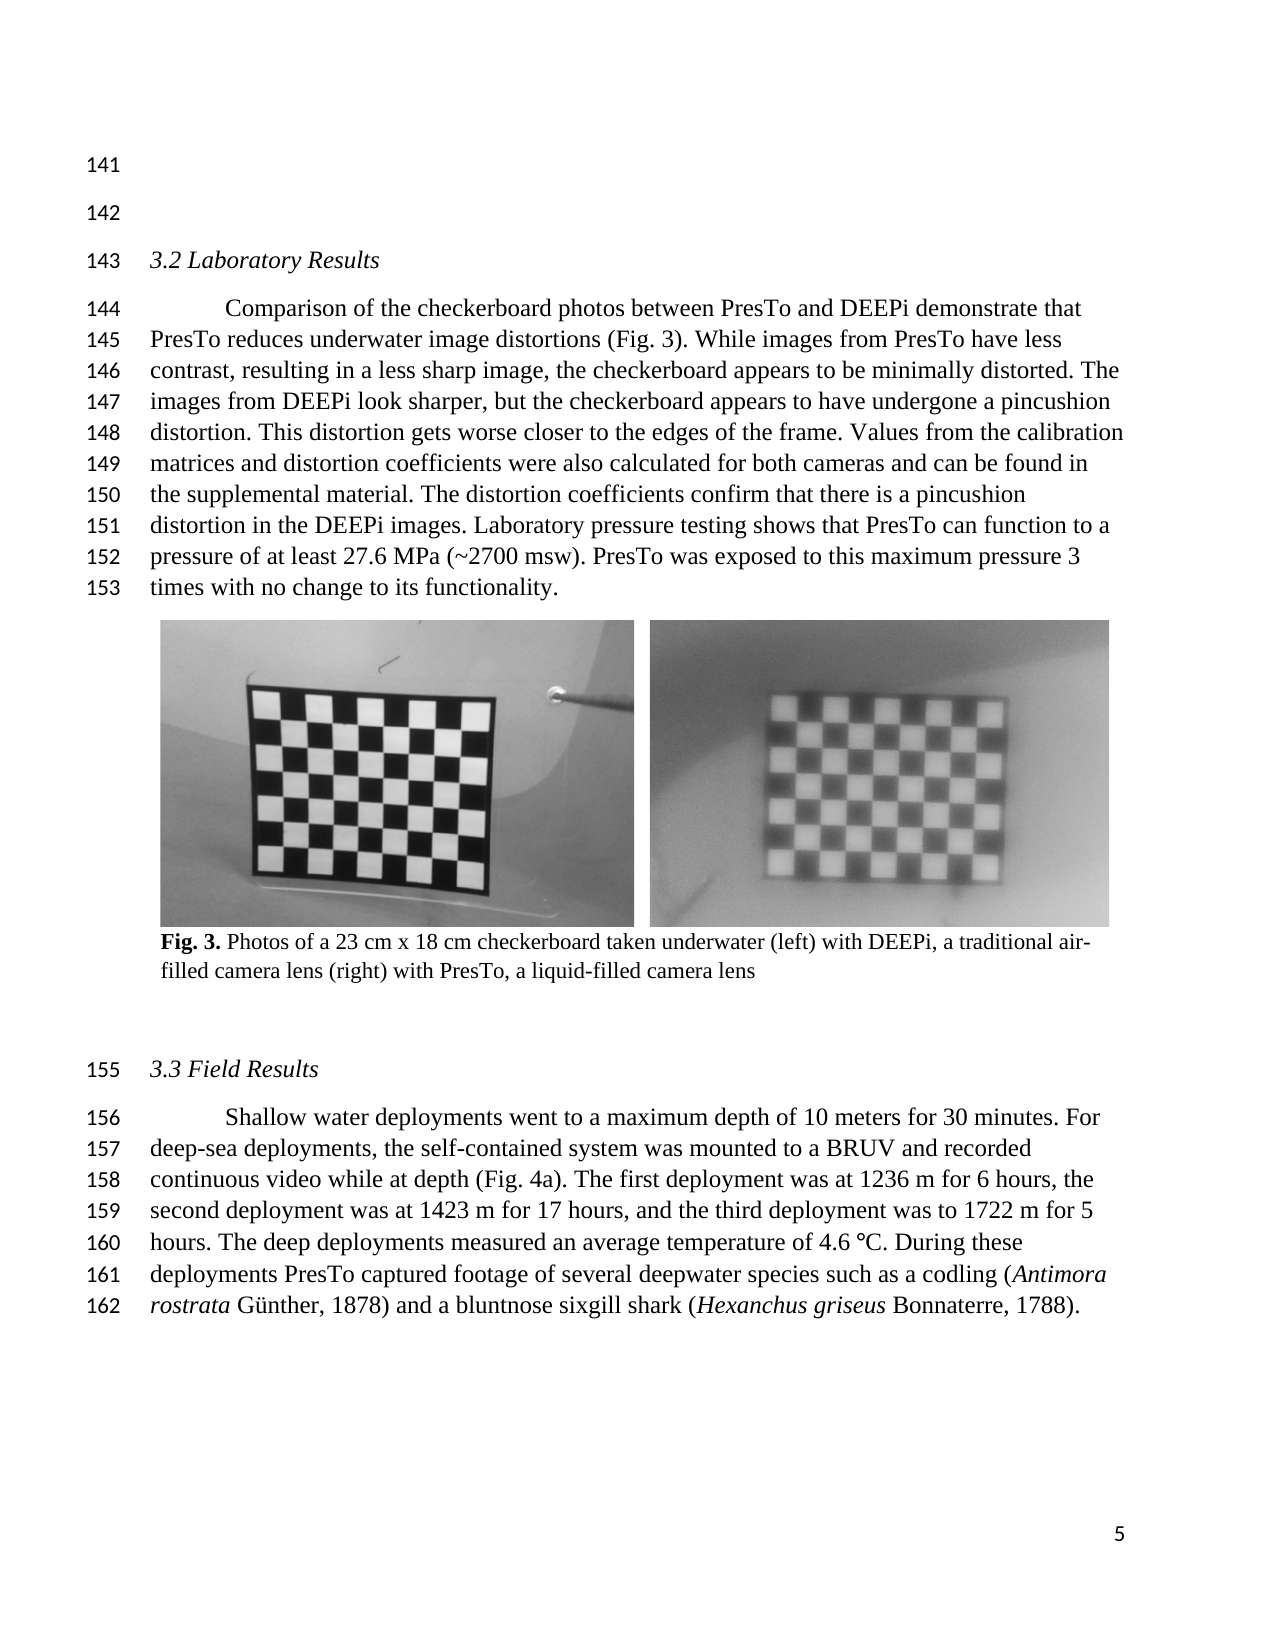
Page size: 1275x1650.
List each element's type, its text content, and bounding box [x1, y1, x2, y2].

text Comparison of the checkerboard photos between PresTo and DEEPi demonstrate that PresTo reduces underwater image distortions (Fig. 3). While images from PresTo have less contrast, resulting in a less sharp image, the checkerboard appears to be minimally distorted. The images from DEEPi look sharper, but the checkerboard appears to have undergone a pincushion distortion. This distortion gets worse closer to the edges of the frame. Values from the calibration matrices and distortion coefficients were also calculated for both cameras and can be found in the supplemental material. The distortion coefficients confirm that there is a pincushion distortion in the DEEPi images. Laboratory pressure testing shows that PresTo can function to a pressure of at least 27.6 MPa (~2700 msw). PresTo was exposed to this maximum pressure 3 times with no change to its functionality. [150, 293, 1125, 601]
picture [160, 620, 635, 927]
picture [649, 620, 1110, 927]
text Shallow water deployments went to a maximum depth of 10 meters for 30 minutes. For deep-sea deployments, the self-contained system was mounted to a BRUV and recorded continuous video while at depth (Fig. 4a). The first deployment was at 1236 m for 6 hours, the second deployment was at 1423 m for 17 hours, and the third deployment was to 1722 m for 5 hours. The deep deployments measured an average temperature of 4.6 °C. During these deployments PresTo captured footage of several deepwater species such as a codling (Antimora rostrata Günther, 1878) and a bluntnose sixgill shark (Hexanchus griseus Bonnaterre, 1788). [150, 1102, 1125, 1318]
text 3.3 Field Results [150, 1054, 1125, 1083]
text 3.2 Laboratory Results [150, 245, 1125, 274]
